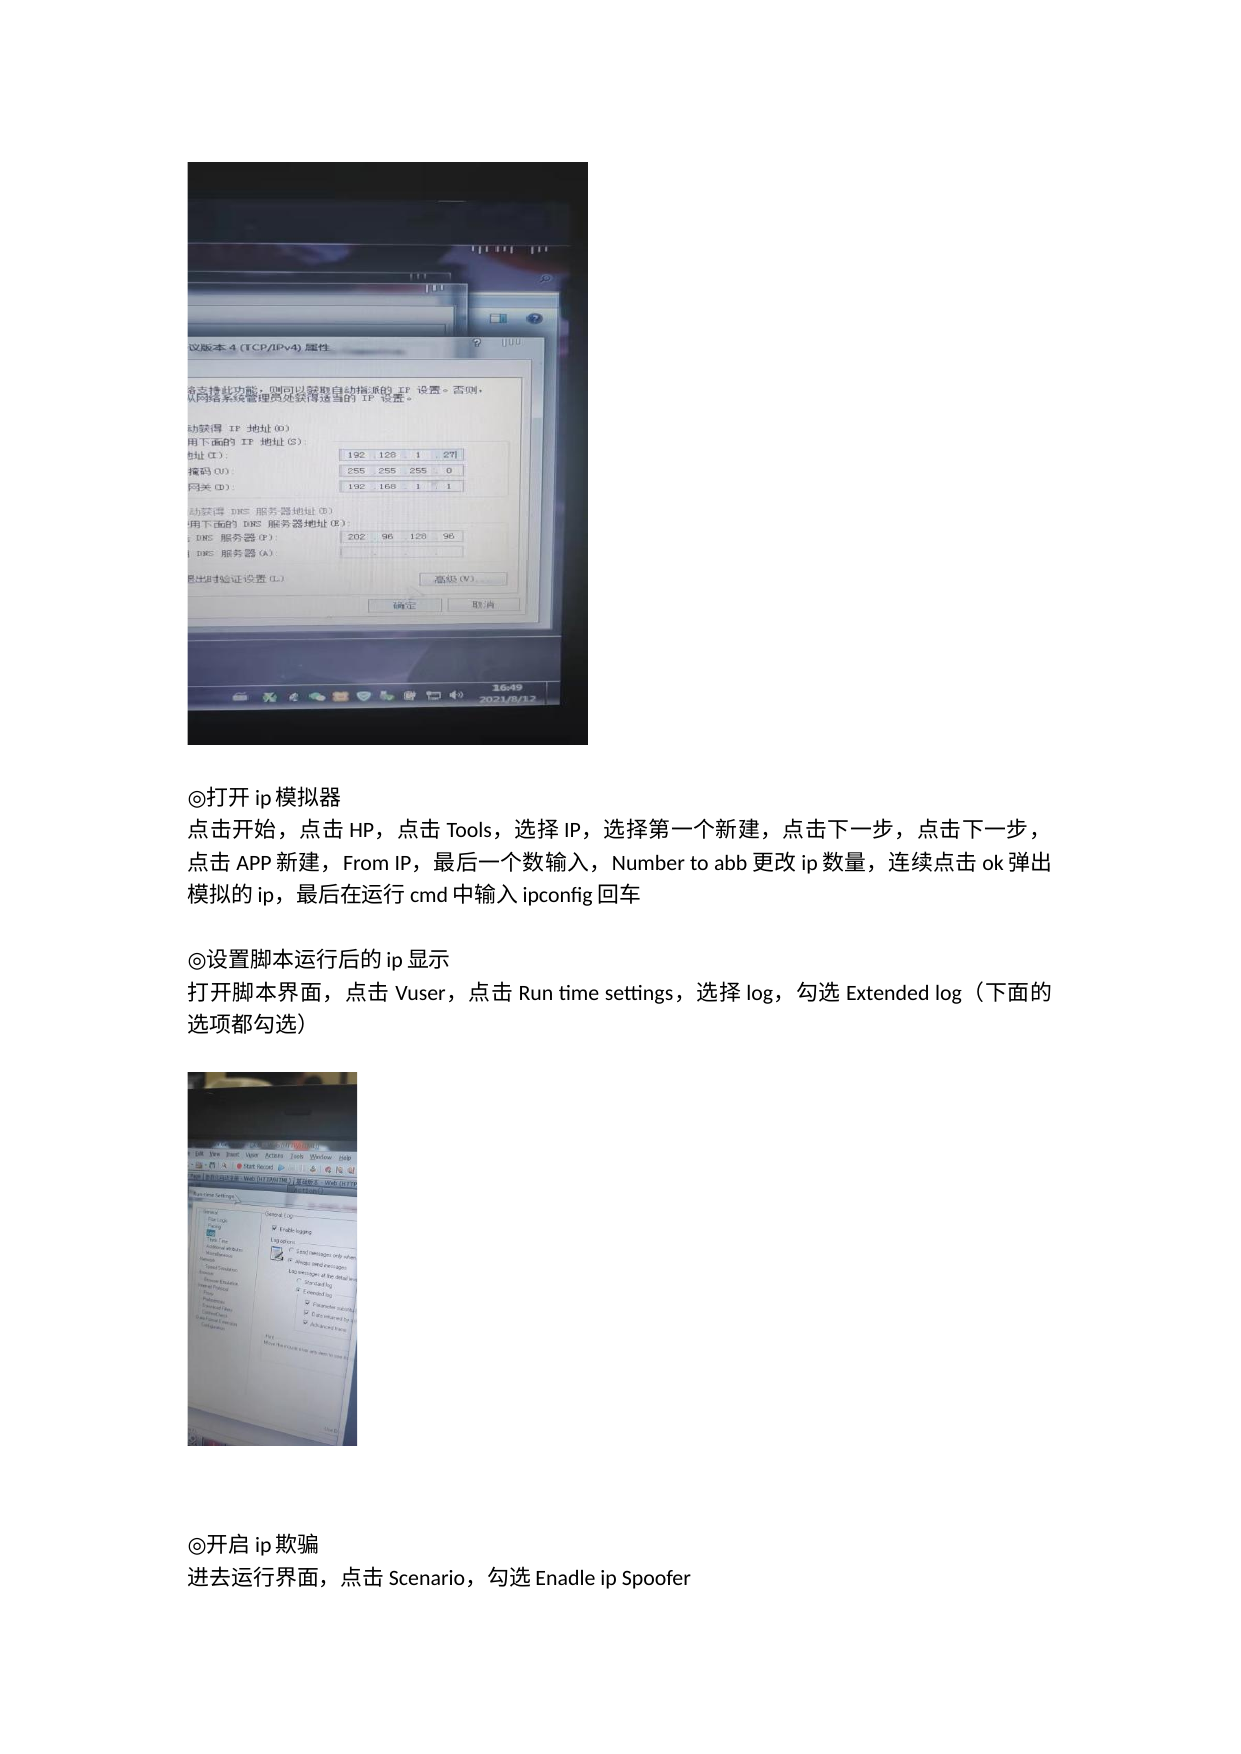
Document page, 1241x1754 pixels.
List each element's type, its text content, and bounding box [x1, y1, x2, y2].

text ◎开启ip欺骗 [187, 1527, 1053, 1559]
text 打开脚本界面，点击Vuser，点击Run time settings，选择log，勾选Extended log（下面的选项都勾选） [187, 974, 1053, 1039]
picture [187, 162, 588, 745]
text 点击开始，点击HP，点击Tools，选择IP，选择第一个新建，点击下一步，点击下一步，点击APP新建，From IP，最后一个数输入，Number to abb更改ip数量，连续点击ok弹出模拟的ip，最后在运行cmd中输入ipconfig回车 [187, 812, 1053, 909]
text ◎设置脚本运行后的ip显示 [187, 942, 1053, 974]
text 进去运行界面，点击Scenario，勾选Enadle ip Spoofer [187, 1559, 1053, 1592]
text ◎打开ip模拟器 [187, 779, 1053, 812]
picture [187, 1072, 358, 1446]
